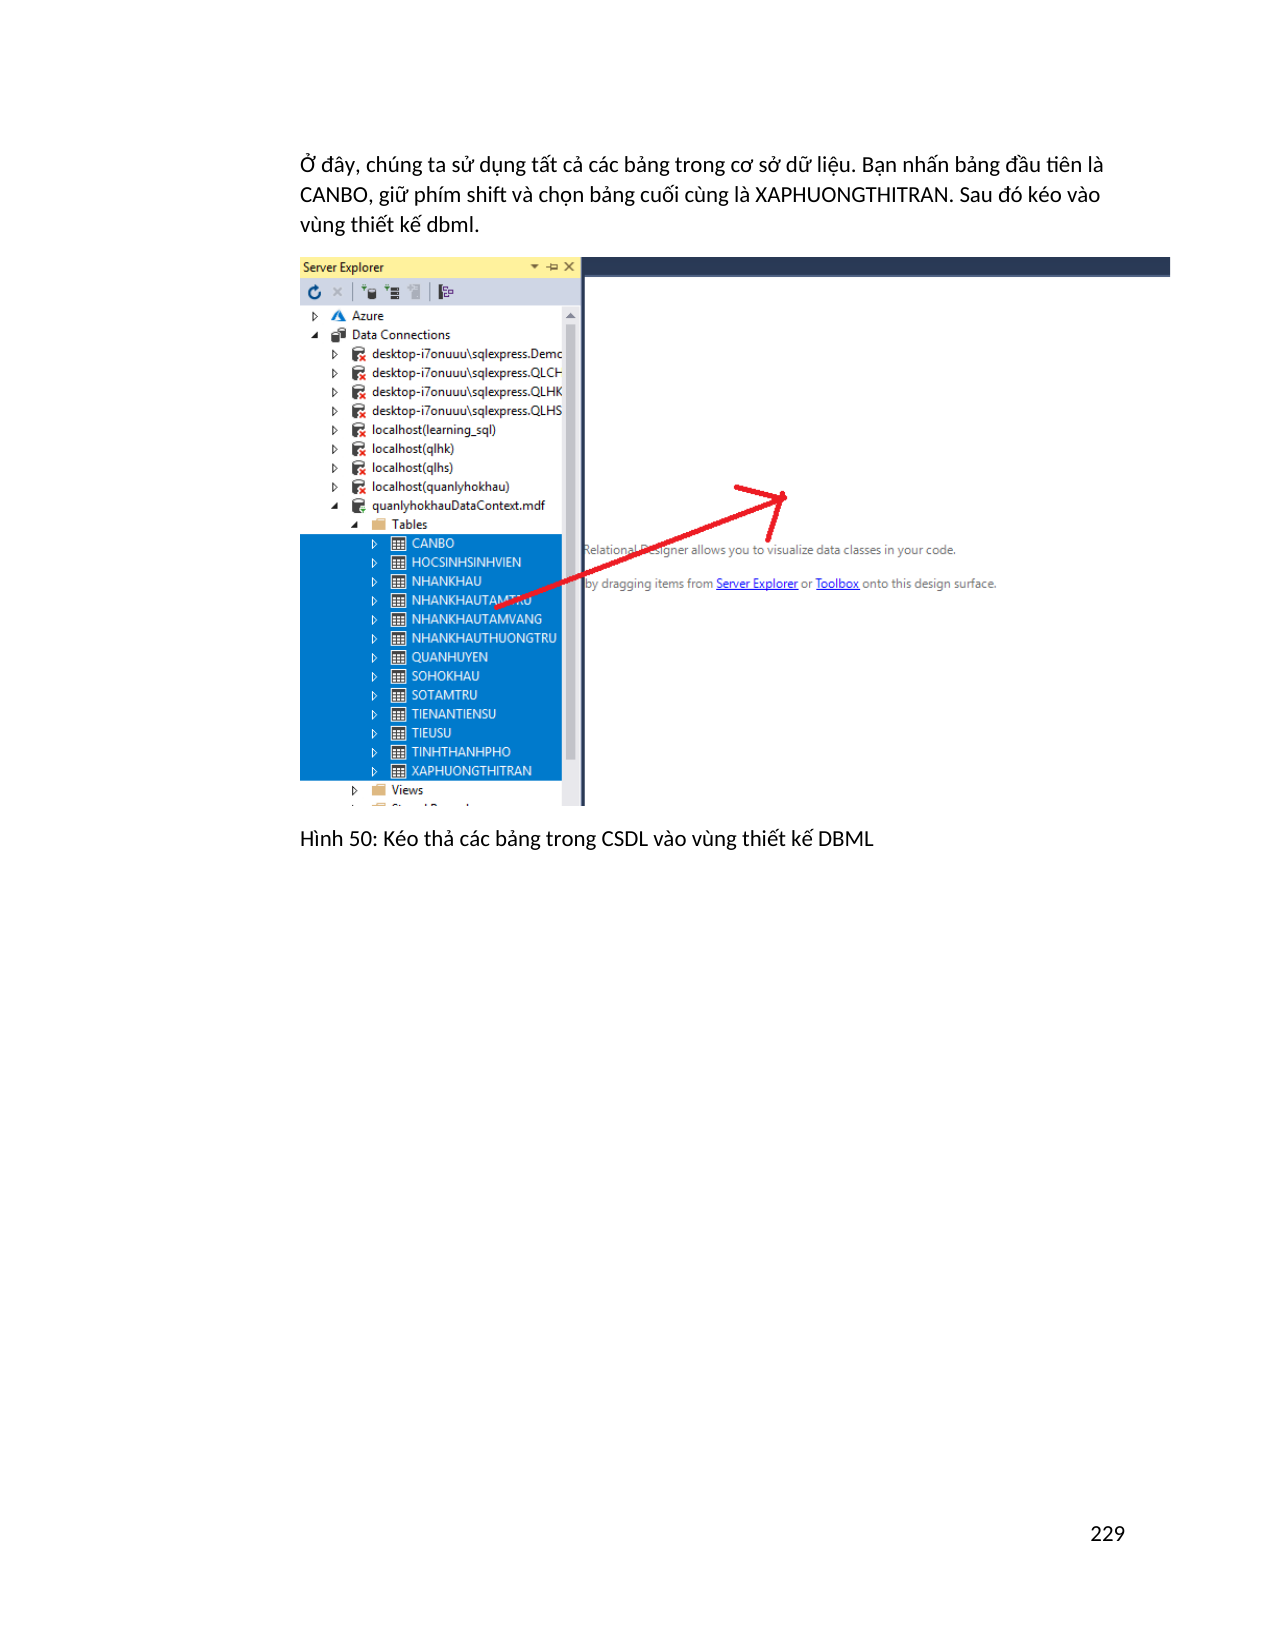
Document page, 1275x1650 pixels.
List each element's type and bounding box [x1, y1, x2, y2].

picture [300, 257, 1171, 806]
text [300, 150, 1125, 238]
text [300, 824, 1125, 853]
